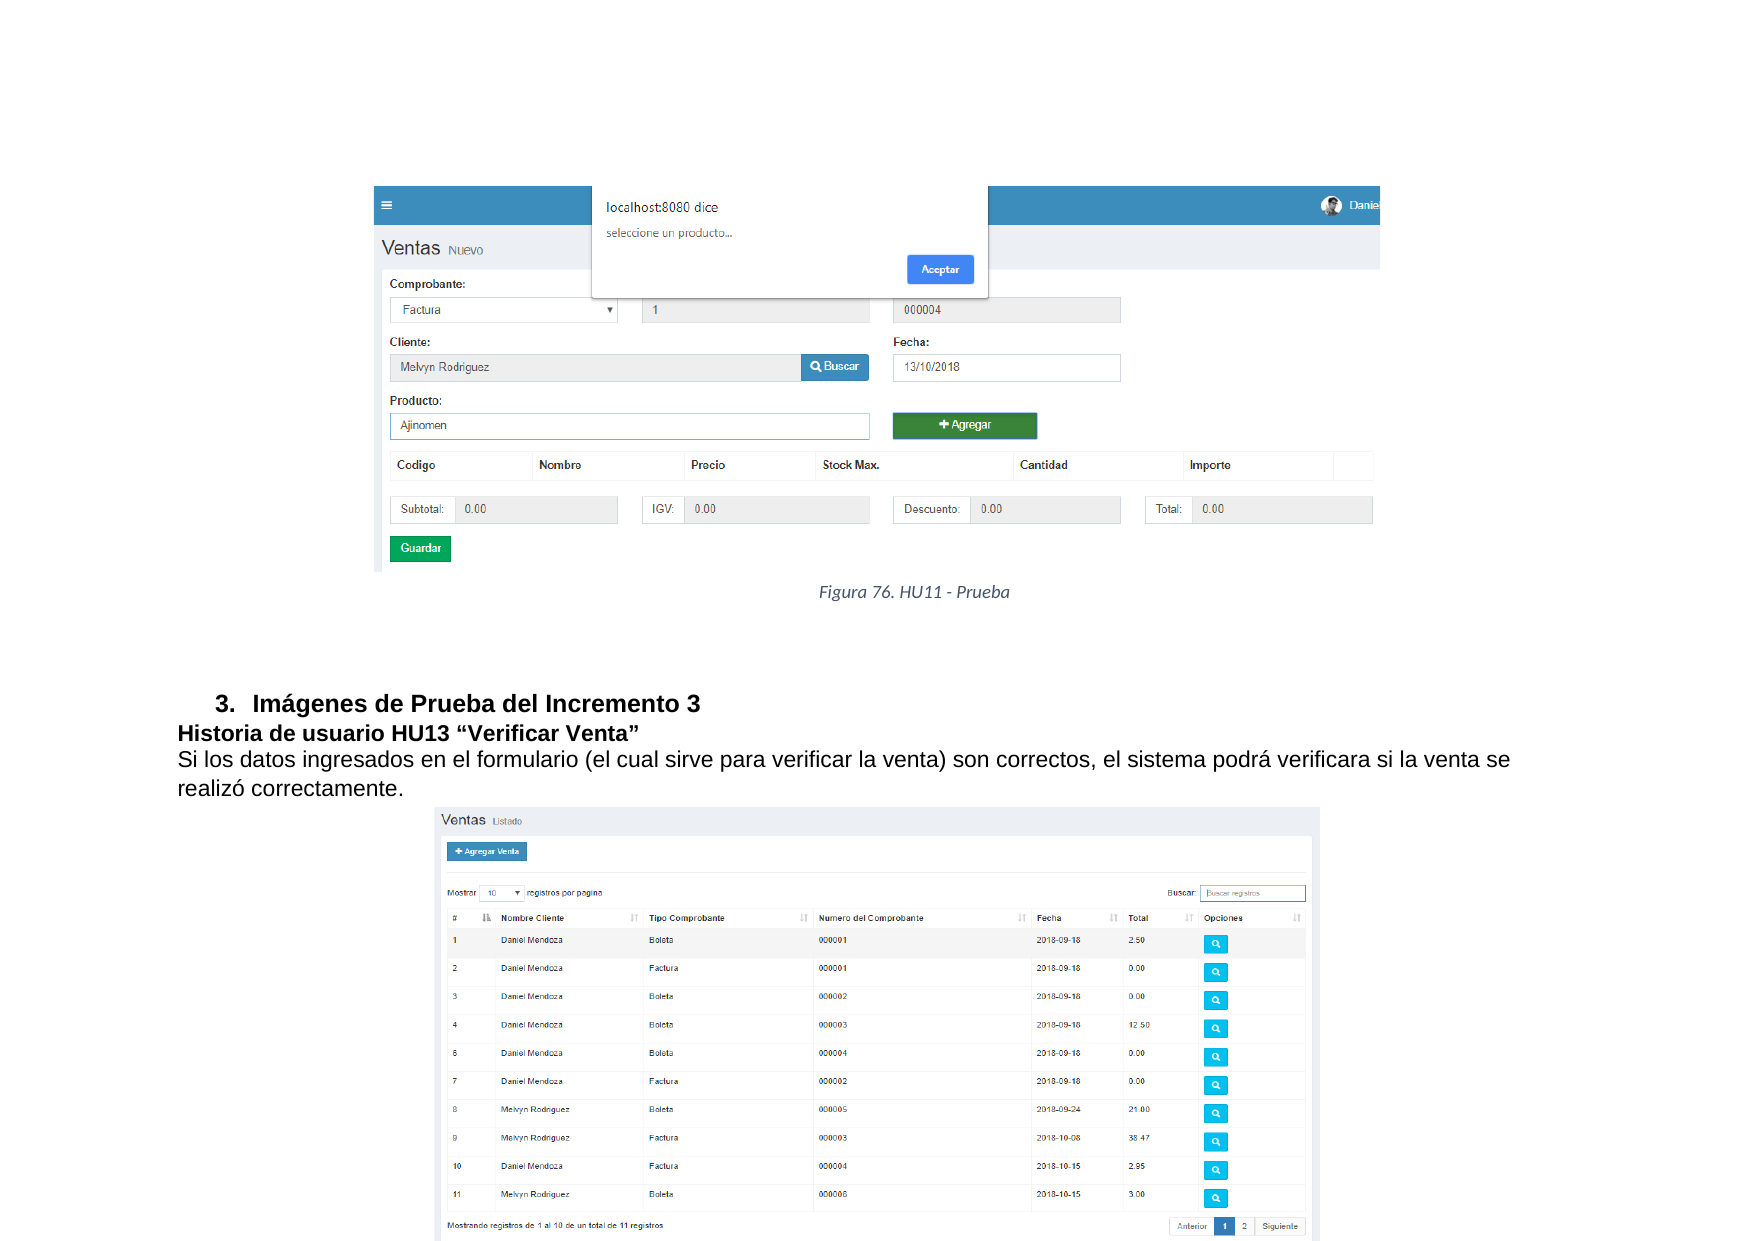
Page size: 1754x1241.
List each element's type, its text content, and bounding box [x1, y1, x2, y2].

text Historia de usuario HU13 “Verificar Venta” [177, 720, 1577, 746]
picture [373, 186, 1381, 572]
picture [434, 807, 1320, 1241]
text Si los datos ingresados en el formulario (el cual sirve para verificar la venta) son correctos, el sistema podrá verificara si la venta se realizó correctamente. [177, 746, 1577, 801]
subtitle Imágenes de Prueba del Incremento 3 [215, 689, 1577, 718]
